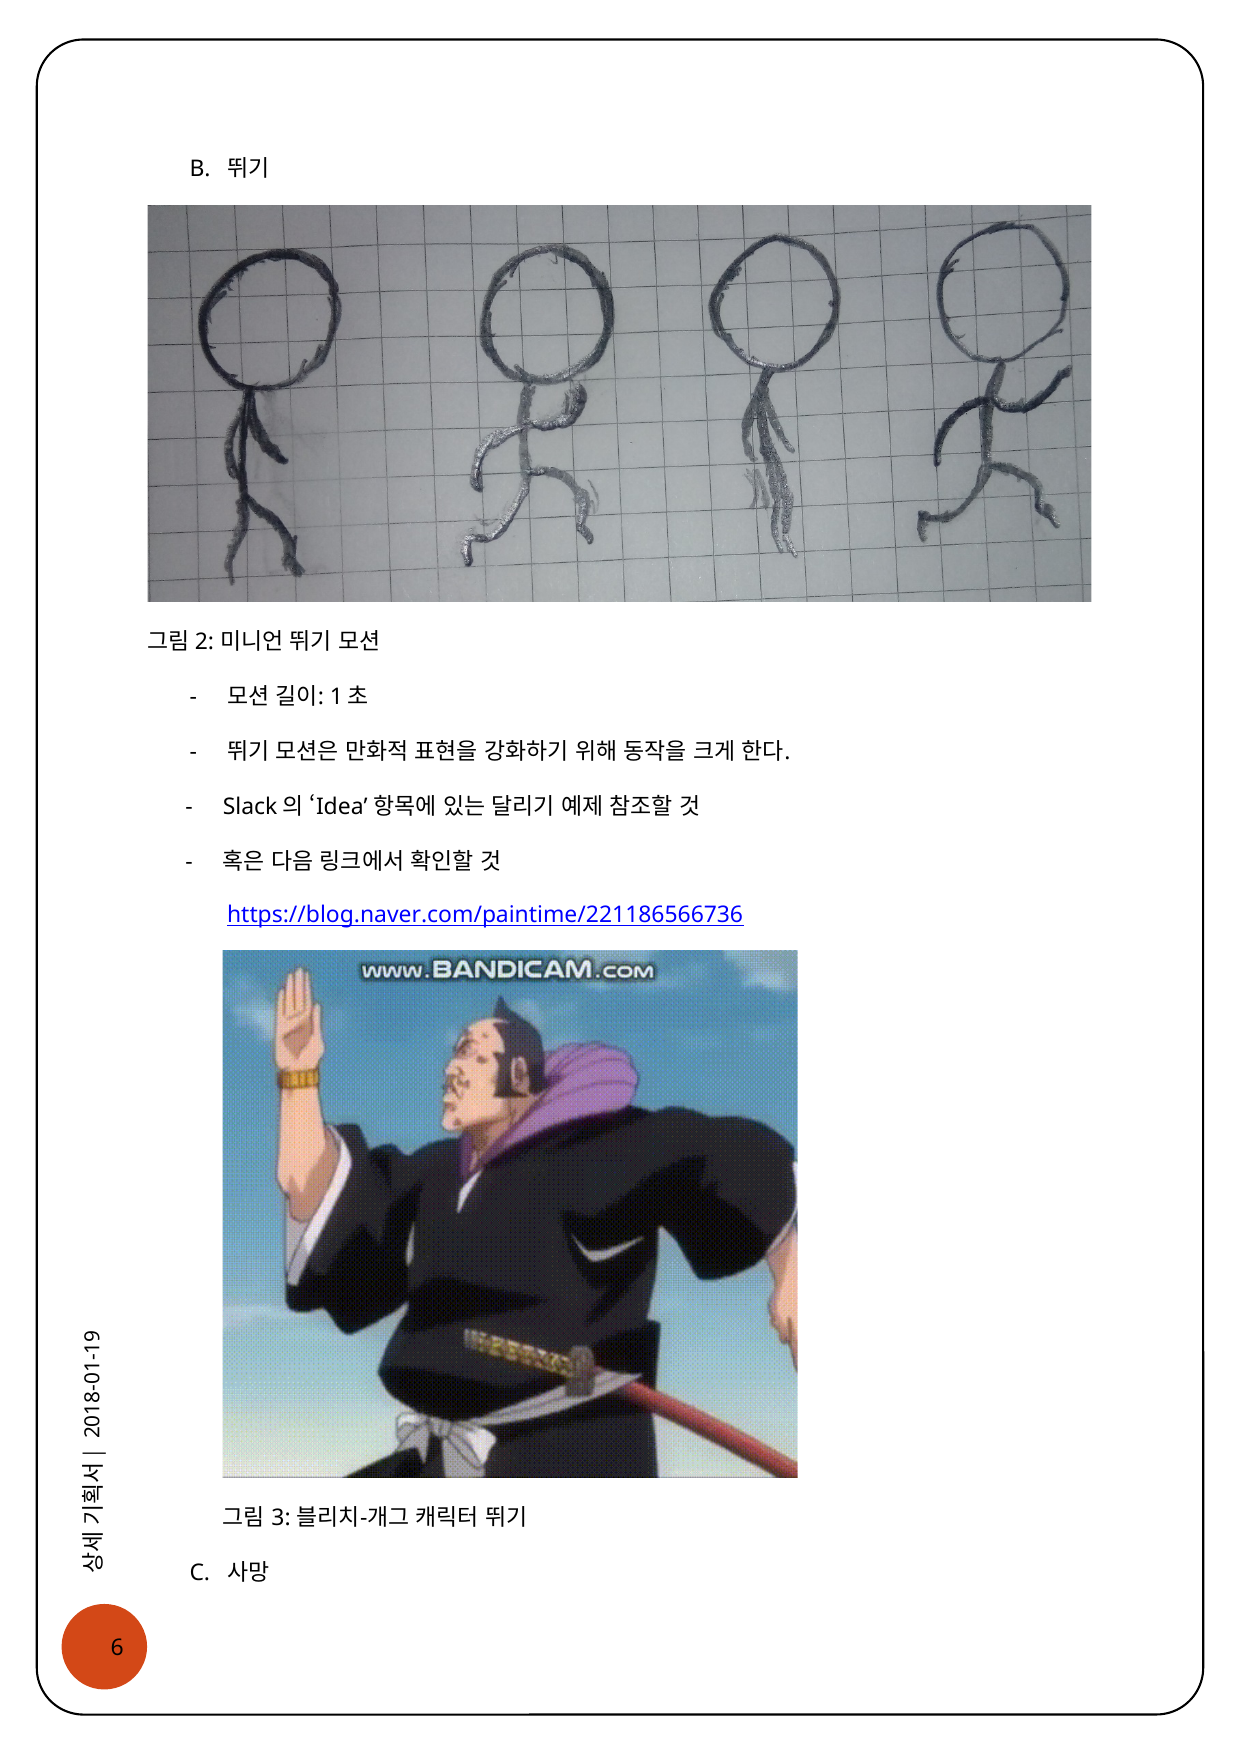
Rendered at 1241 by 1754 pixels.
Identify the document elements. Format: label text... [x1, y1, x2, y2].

list 뛰기 [189, 150, 1092, 183]
list https://blog.naver.com/paintime/221186566736 [227, 898, 1092, 929]
picture [222, 950, 798, 1478]
text 그림 3: 블리치-개그 캐릭터 뛰기 [148, 1499, 1092, 1533]
text 그림2: 미니언 뛰기 모션 [148, 623, 1092, 657]
list 모션 길이: 1초 [189, 678, 1092, 712]
picture [147, 205, 1092, 602]
list 혹은 다음 링크에서 확인할 것 [185, 843, 1092, 877]
list 사망 [189, 1554, 1092, 1588]
list Slack의 ‘Idea’ 항목에 있는 달리기 예제 참조할 것 [185, 788, 1092, 822]
list 뛰기 모션은 만화적 표현을 강화하기 위해 동작을 크게 한다. [189, 733, 1092, 767]
